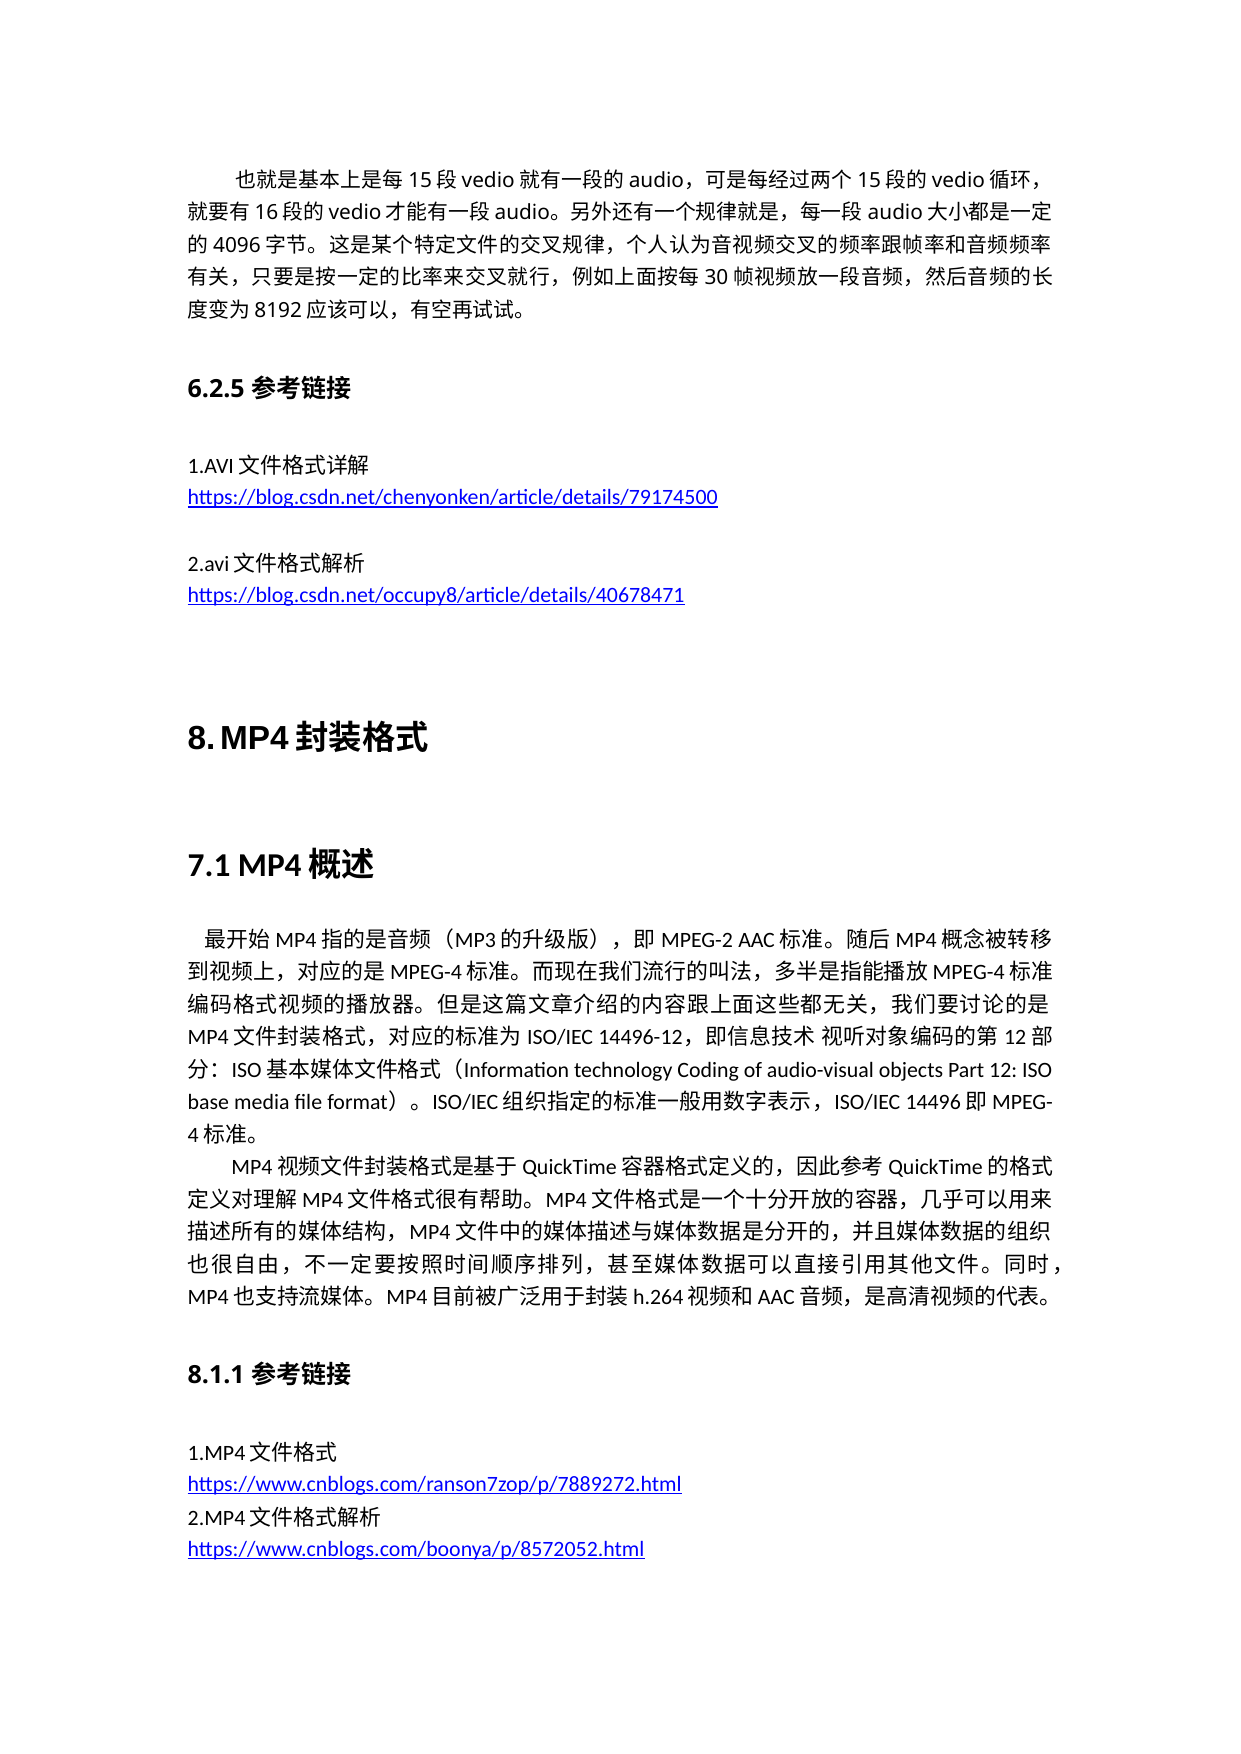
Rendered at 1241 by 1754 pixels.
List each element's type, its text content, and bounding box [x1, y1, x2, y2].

subtitle 6.2.5 参考链接 [187, 354, 1053, 419]
list 2.MP4文件格式解析 [187, 1499, 1053, 1532]
list 1.MP4文件格式 [187, 1434, 1053, 1467]
list https://www.cnblogs.com/ranson7zop/p/7889272.html [187, 1467, 1053, 1499]
list 最开始MP4指的是音频（MP3的升级版），即MPEG-2 AAC标准。随后MP4概念被转移到视频上，对应的是MPEG-4标准。而现在我们流行的叫法，多半是指能播放MPEG-4标准编码格式视频的播放器。但是这篇文章介绍的内容跟上面这些都无关，我们要讨论的是MP4文件封装格式，对应的标准为ISO/IEC 14496-12，即信息技术 视听对象编码的第12部分：ISO 基本媒体文件格式（Information technology Coding of audio-visual objects Part 12: ISO base media file format）。ISO/IEC组织指定的标准一般用数字表示，ISO/IEC 14496即MPEG-4标准。 [187, 921, 1053, 1149]
list MP4视频文件封装格式是基于QuickTime容器格式定义的，因此参考QuickTime的格式定义对理解MP4文件格式很有帮助。MP4文件格式是一个十分开放的容器，几乎可以用来描述所有的媒体结构，MP4文件中的媒体描述与媒体数据是分开的，并且媒体数据的组织也很自由，不一定要按照时间顺序排列，甚至媒体数据可以直接引用其他文件。同时，MP4也支持流媒体。MP4目前被广泛用于封装h.264视频和AAC音频，是高清视频的代表。 [187, 1149, 1053, 1311]
list https://www.cnblogs.com/boonya/p/8572052.html [187, 1532, 1053, 1564]
list 2.avi文件格式解析 [187, 545, 1053, 578]
subtitle 7.1 MP4概述 [187, 829, 1053, 894]
subtitle MP4封装格式 [187, 702, 1053, 767]
text https://blog.csdn.net/chenyonken/article/details/79174500 [187, 480, 1053, 513]
list https://blog.csdn.net/occupy8/article/details/40678471 [187, 578, 1053, 610]
text 也就是基本上是每15段vedio就有一段的audio，可是每经过两个15段的vedio循环，就要有16段的vedio才能有一段audio。另外还有一个规律就是，每一段audio大小都是一定的4096字节。这是某个特定文件的交叉规律，个人认为音视频交叉的频率跟帧率和音频频率有关，只要是按一定的比率来交叉就行，例如上面按每30帧视频放一段音频，然后音频的长度变为8192应该可以，有空再试试。 [187, 162, 1053, 324]
subtitle 参考链接 [187, 1340, 1053, 1405]
text 1.AVI文件格式详解 [187, 448, 1053, 480]
